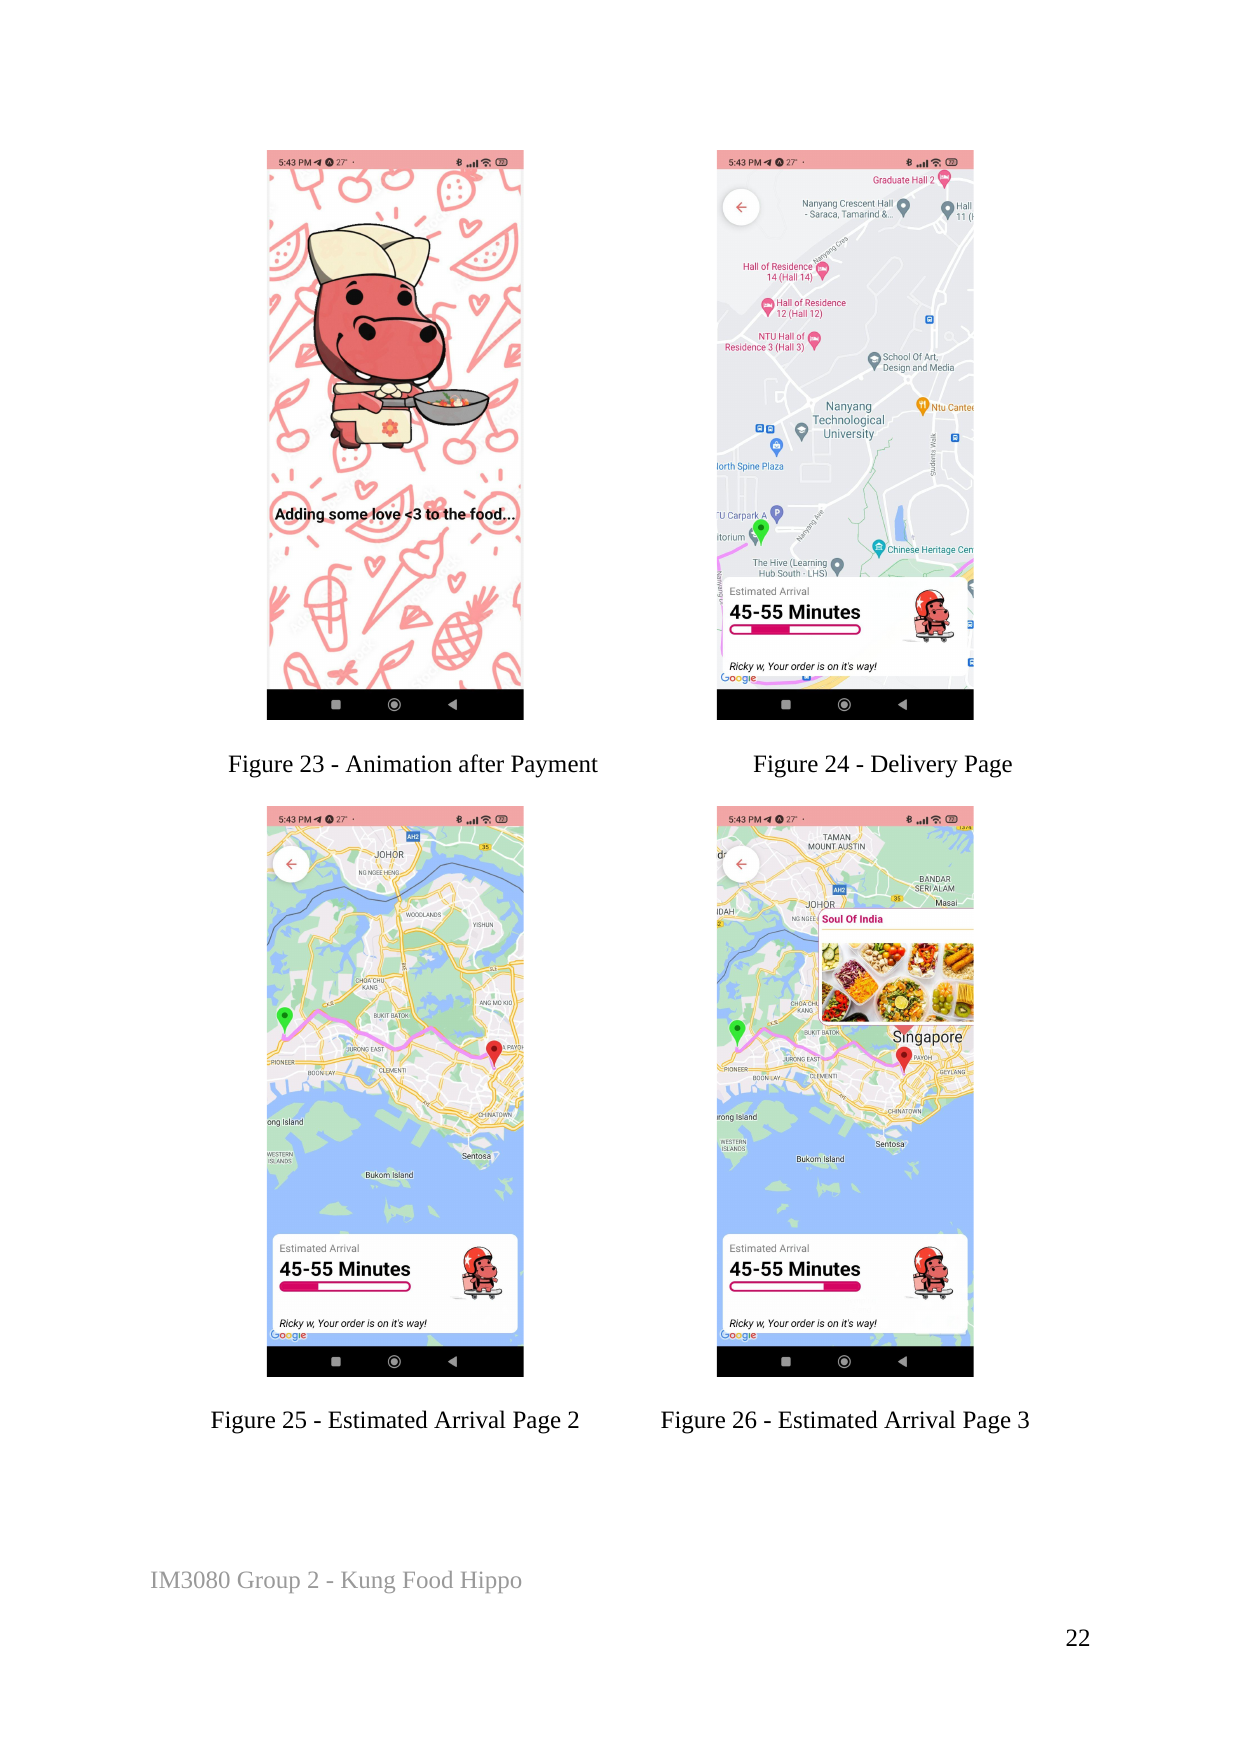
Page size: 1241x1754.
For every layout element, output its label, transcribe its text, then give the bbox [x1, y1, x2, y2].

picture [266, 806, 524, 1377]
text Figure 23 - Animation after Payment Figure 24 - Delivery Page [150, 749, 1090, 777]
picture [266, 150, 524, 720]
text Figure 25 - Estimated Arrival Page 2 Figure 26 - Estimated Arrival Page 3 [150, 1405, 1090, 1434]
picture [716, 150, 974, 720]
picture [716, 806, 974, 1377]
